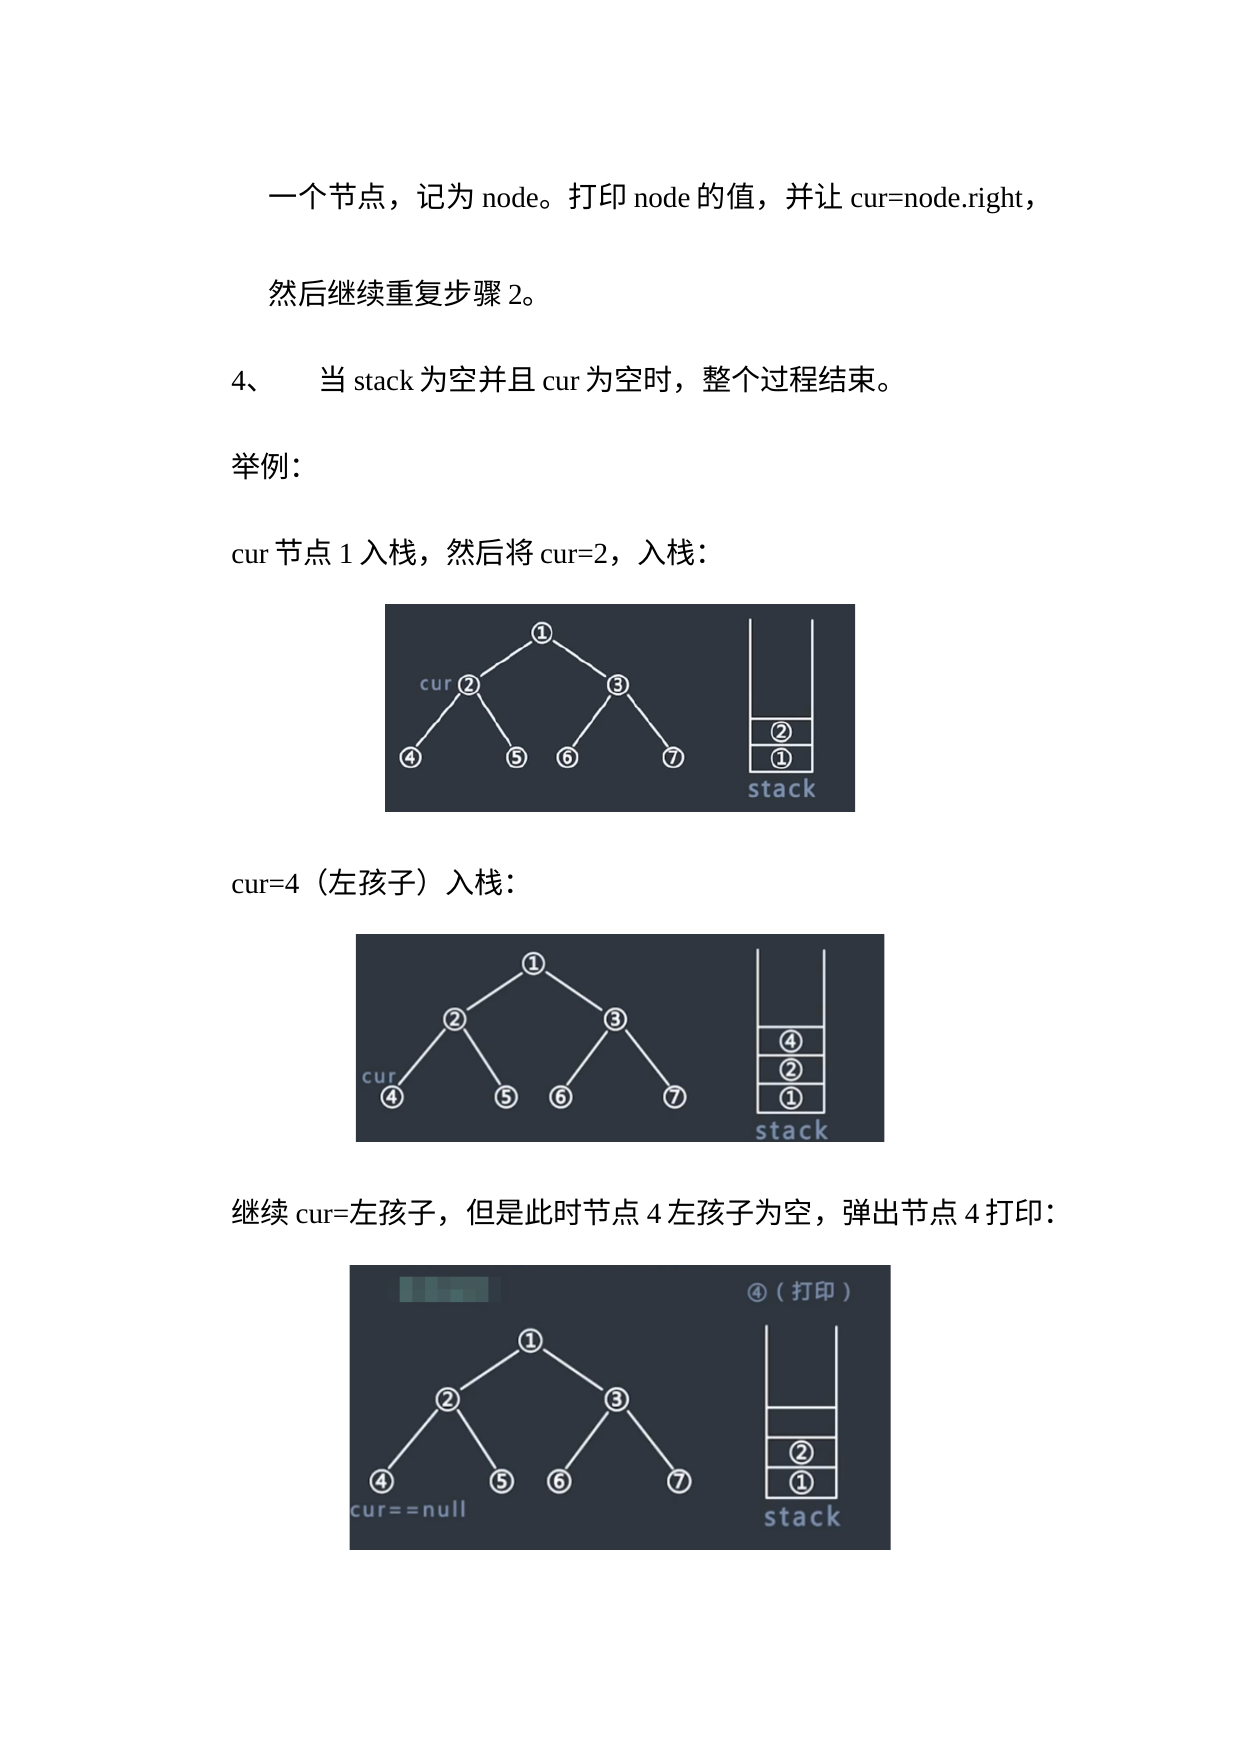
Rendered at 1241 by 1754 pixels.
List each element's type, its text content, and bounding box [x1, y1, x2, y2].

picture [385, 604, 855, 812]
list 当stack为空并且cur为空时，整个过程结束。 [231, 346, 1053, 411]
text 举例： [231, 432, 1053, 497]
text cur节点1入栈，然后将cur=2，入栈： [231, 518, 1053, 583]
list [231, 162, 1053, 324]
text cur=4（左孩子）入栈： [187, 848, 1053, 913]
text 继续cur=左孩子，但是此时节点4左孩子为空，弹出节点4打印： [187, 1179, 1053, 1244]
picture [349, 1265, 891, 1550]
picture [355, 934, 885, 1142]
